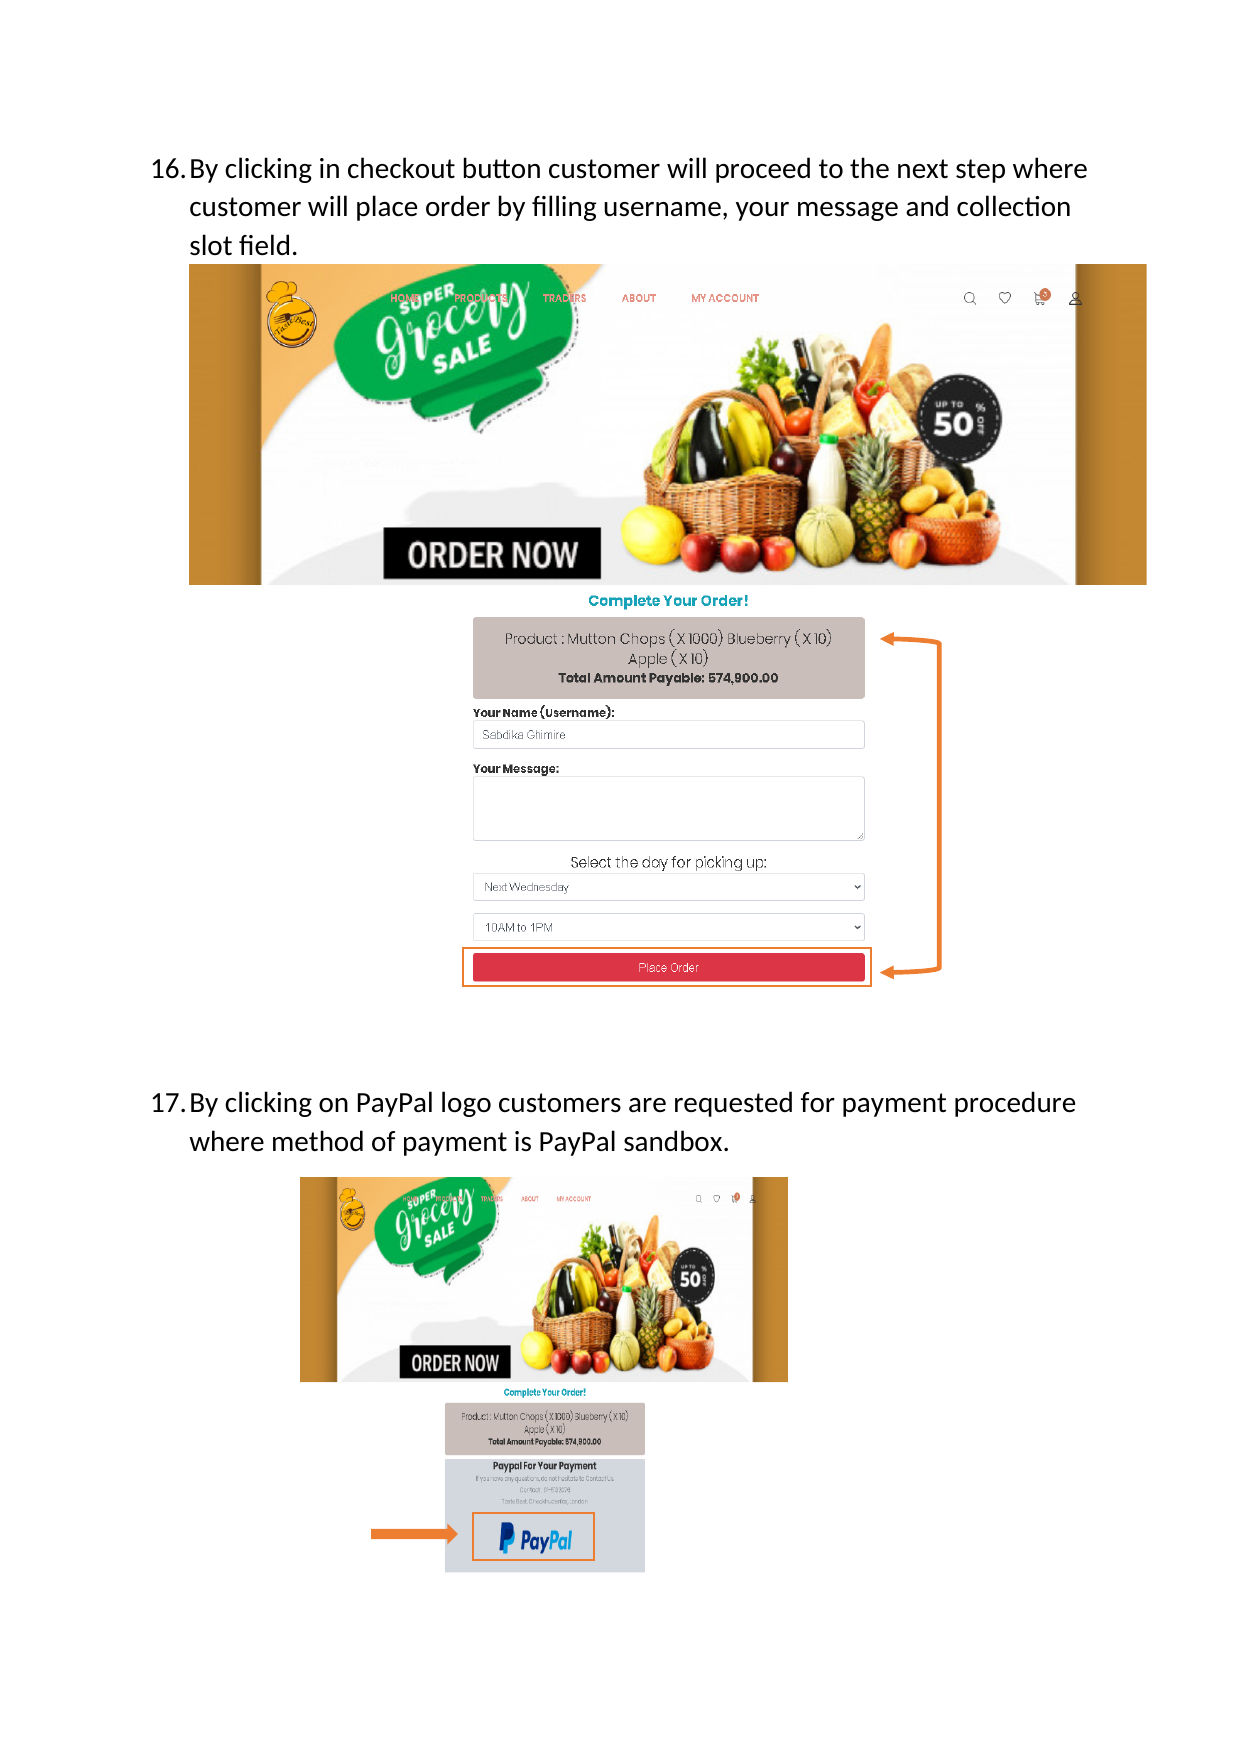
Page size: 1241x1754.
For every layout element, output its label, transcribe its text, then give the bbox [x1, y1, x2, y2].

picture [189, 264, 1147, 1011]
list By clicking on PayPal logo customers are requested for payment procedure where method of payment is PayPal sandbox. [150, 1084, 1090, 1158]
picture [300, 1177, 788, 1591]
